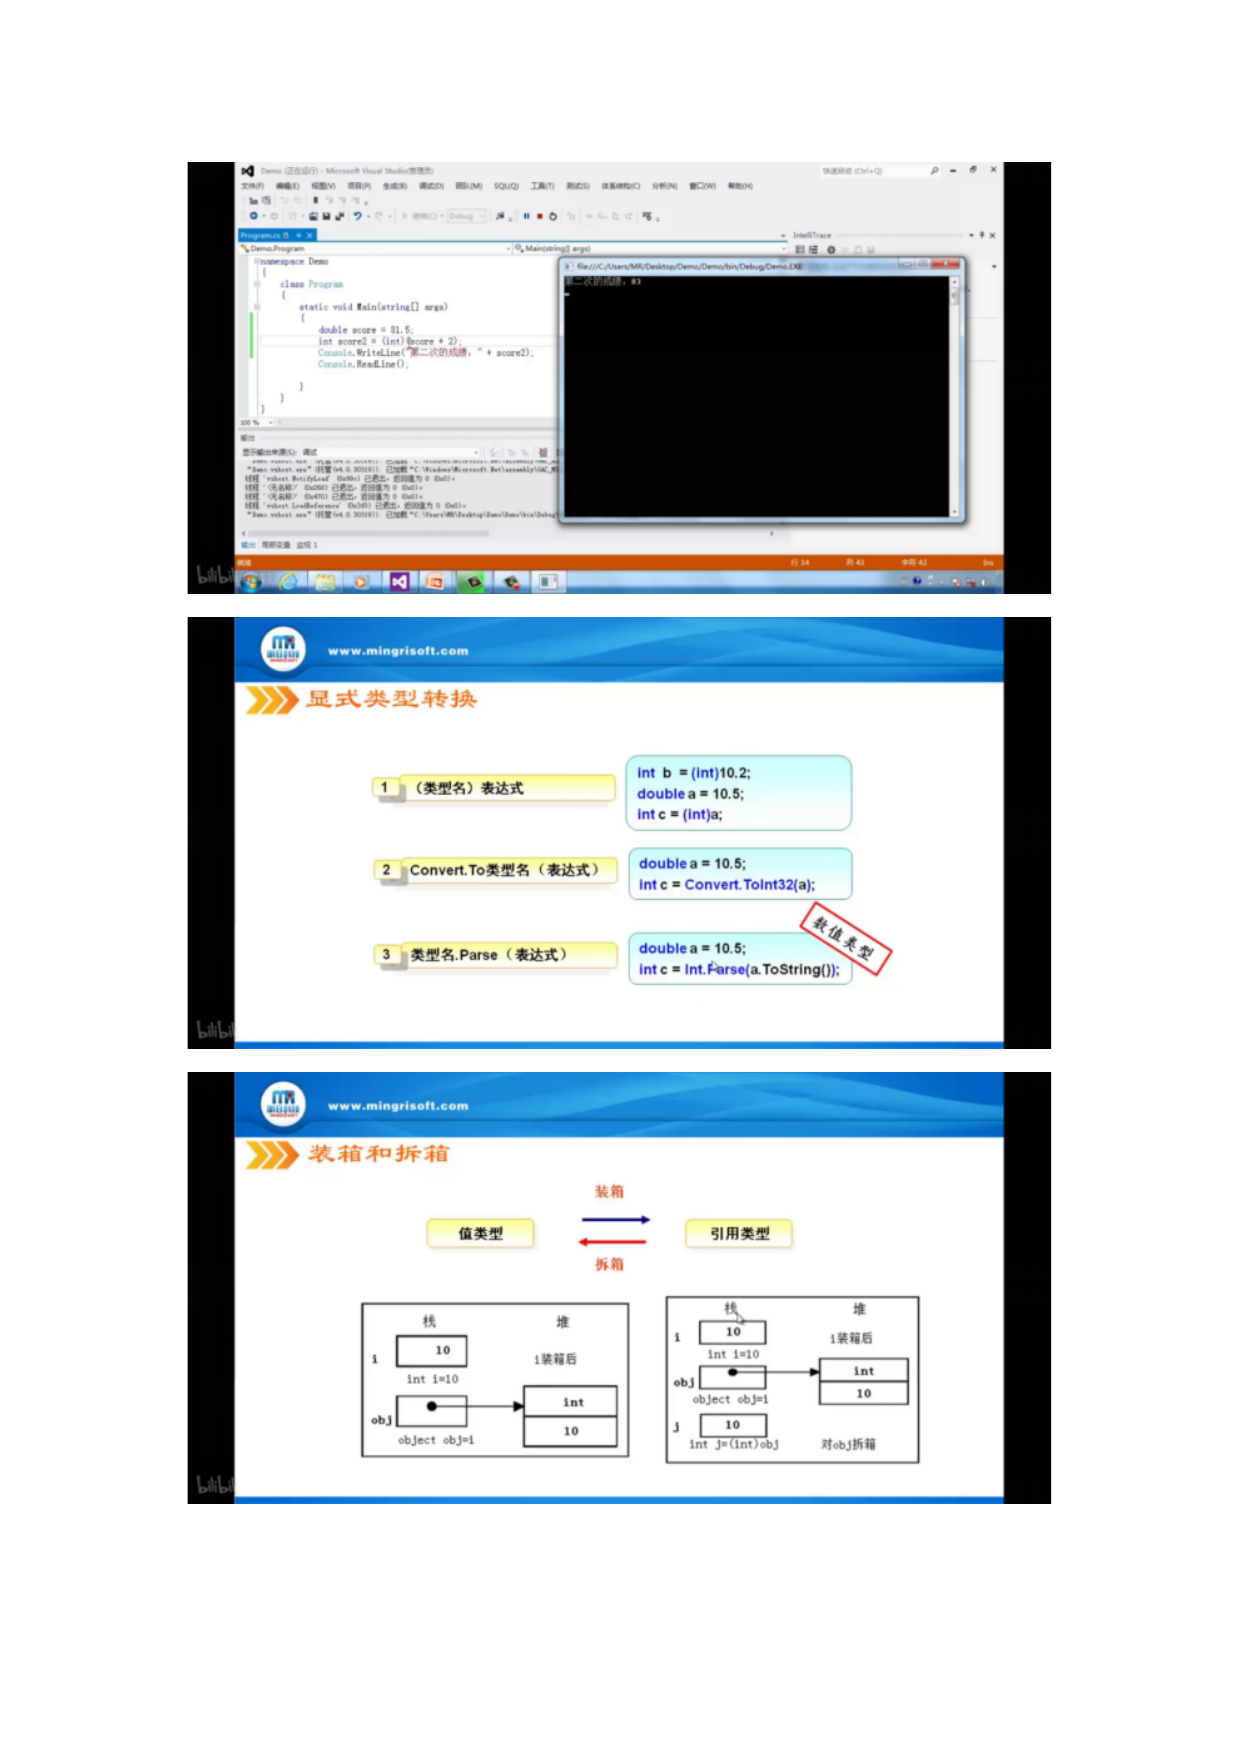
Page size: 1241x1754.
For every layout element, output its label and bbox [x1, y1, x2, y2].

picture [187, 617, 1052, 1049]
picture [187, 1072, 1052, 1504]
picture [187, 162, 1052, 594]
